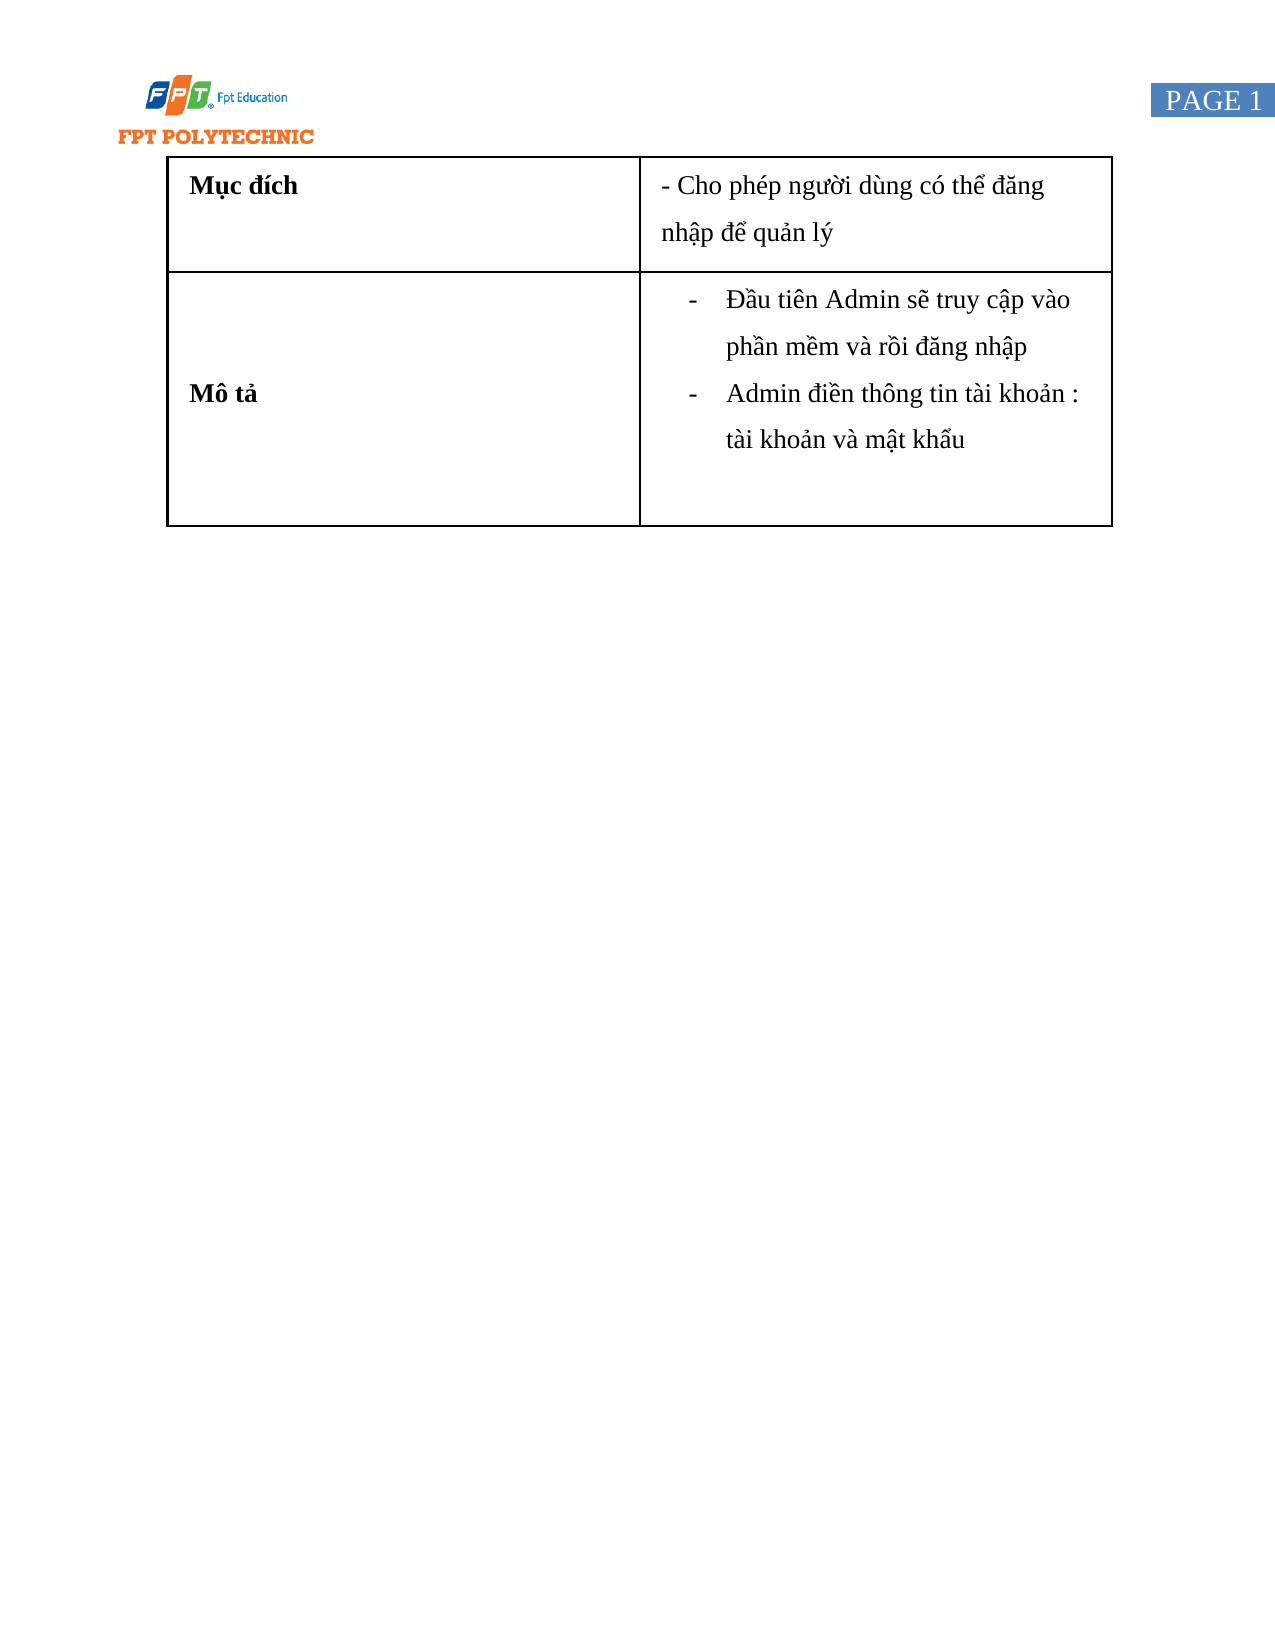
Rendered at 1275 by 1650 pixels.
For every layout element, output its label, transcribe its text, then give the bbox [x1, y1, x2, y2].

table_cell Mô tả [169, 273, 639, 525]
table_cell - Cho phép người dùng có thể đăng nhập để quản lý [641, 158, 1111, 271]
table_cell Mục đích [169, 158, 639, 271]
picture [118, 75, 314, 144]
table_cell Đầu tiên Admin sẽ truy cập vào phần mềm và rồi đăng nhập Admin điền thông tin tài khoản : tài khoản và mật khẩu [641, 273, 1111, 525]
